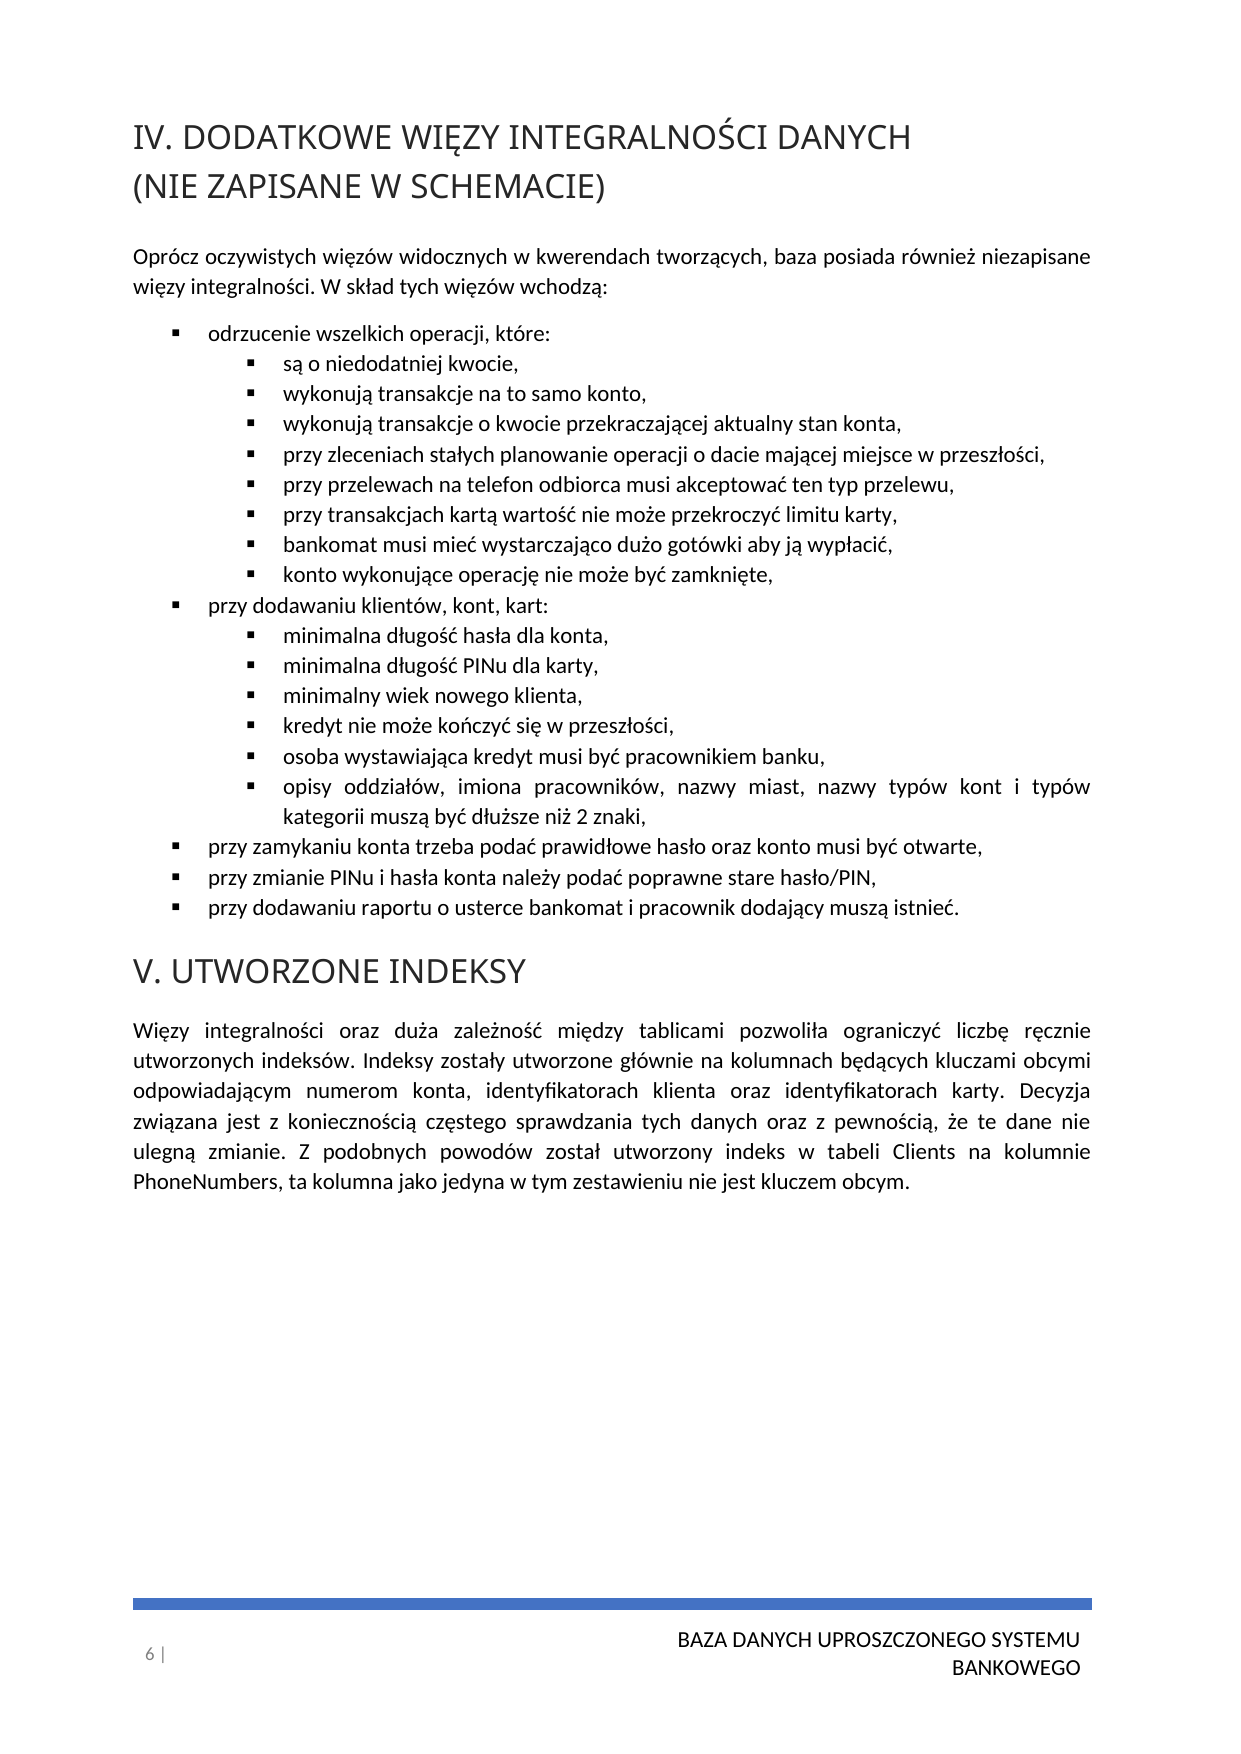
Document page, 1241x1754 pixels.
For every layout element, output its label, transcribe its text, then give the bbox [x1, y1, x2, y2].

list przy zamykaniu konta trzeba podać prawidłowe hasło oraz konto musi być otwarte, [170, 832, 1092, 860]
list wykonują transakcje o kwocie przekraczającej aktualny stan konta, [245, 409, 1092, 437]
list minimalny wiek nowego klienta, [245, 681, 1092, 709]
list bankomat musi mieć wystarczająco dużo gotówki aby ją wypłacić, [245, 530, 1092, 558]
list przy zmianie PINu i hasła konta należy podać poprawne stare hasło/PIN, [170, 863, 1092, 891]
text Oprócz oczywistych więzów widocznych w kwerendach tworzących, baza posiada również niezapisane więzy integralności. W skład tych więzów wchodzą: [133, 212, 1092, 300]
list przy przelewach na telefon odbiorca musi akceptować ten typ przelewu, [245, 470, 1092, 498]
list kredyt nie może kończyć się w przeszłości, [245, 712, 1092, 739]
list są o niedodatniej kwocie, [245, 349, 1092, 377]
list osoba wystawiająca kredyt musi być pracownikiem banku, [245, 742, 1092, 770]
text Więzy integralności oraz duża zależność między tablicami pozwoliła ograniczyć liczbę ręcznie utworzonych indeksów. Indeksy zostały utworzone głównie na kolumnach będących kluczami obcymi odpowiadającym numerom konta, identyfikatorach klienta oraz identyfikatorach karty. Decyzja związana jest z koniecznością częstego sprawdzania tych danych oraz z pewnością, że te dane nie ulegną zmianie. Z podobnych powodów został utworzony indeks w tabeli Clients na kolumnie PhoneNumbers, ta kolumna jako jedyna w tym zestawieniu nie jest kluczem obcym. [133, 1016, 1092, 1195]
list opisy oddziałów, imiona pracowników, nazwy miast, nazwy typów kont i typów kategorii muszą być dłuższe niż 2 znaki, [245, 772, 1092, 830]
list wykonują transakcje na to samo konto, [245, 379, 1092, 407]
subtitle V. UTWORZONE INDEKSY [133, 948, 1092, 993]
list odrzucenie wszelkich operacji, które: [170, 319, 1092, 347]
list przy transakcjach kartą wartość nie może przekroczyć limitu karty, [245, 500, 1092, 528]
list przy dodawaniu raportu o usterce bankomat i pracownik dodający muszą istnieć. [170, 893, 1092, 921]
list przy zleceniach stałych planowanie operacji o dacie mającej miejsce w przeszłości, [245, 440, 1092, 468]
list konto wykonujące operację nie może być zamknięte, [245, 561, 1092, 588]
list minimalna długość hasła dla konta, [245, 621, 1092, 649]
subtitle IV. DODATKOWE WIĘZY INTEGRALNOŚCI DANYCH (NIE ZAPISANE W SCHEMACIE) [133, 114, 1092, 208]
list przy dodawaniu klientów, kont, kart: [170, 591, 1092, 619]
list minimalna długość PINu dla karty, [245, 651, 1092, 679]
